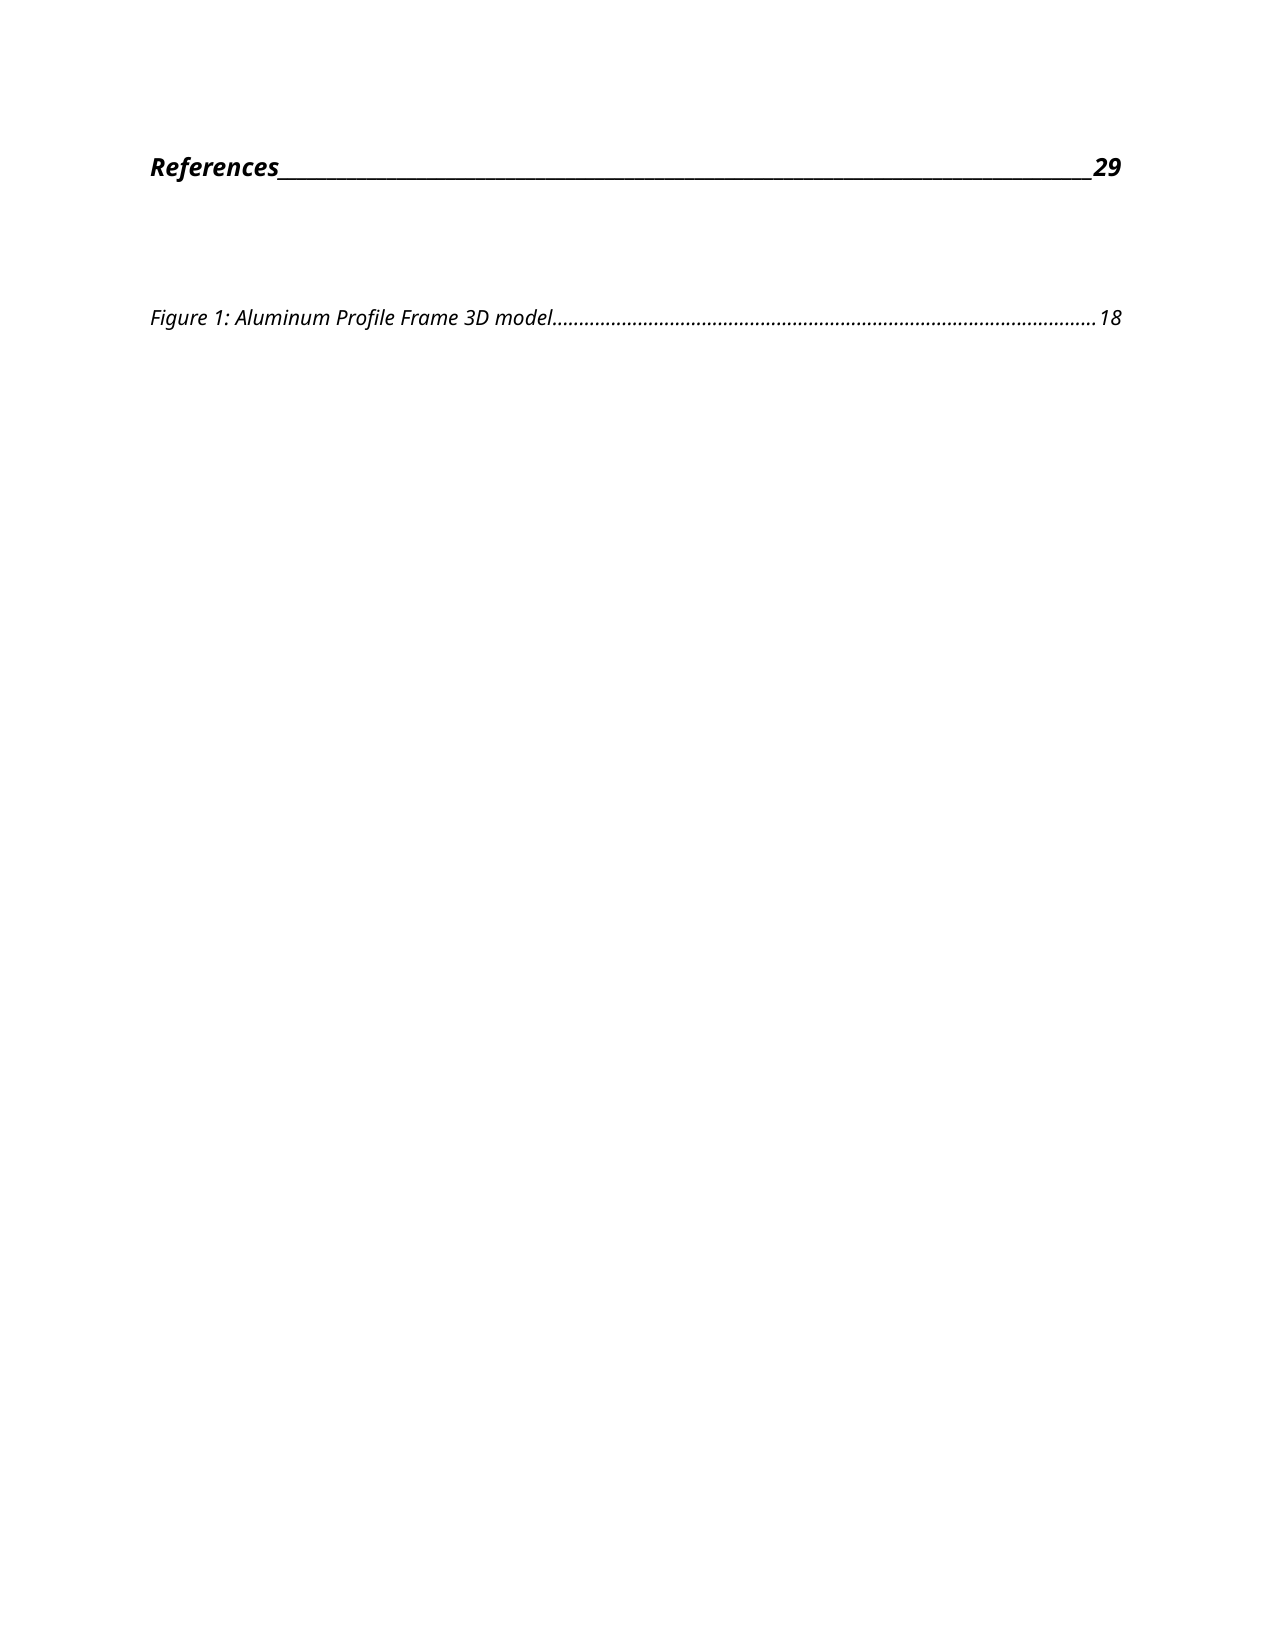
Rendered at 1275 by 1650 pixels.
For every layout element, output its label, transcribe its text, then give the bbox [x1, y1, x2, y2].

text Figure 1: Aluminum Profile Frame 3D model 18 [150, 303, 1125, 332]
